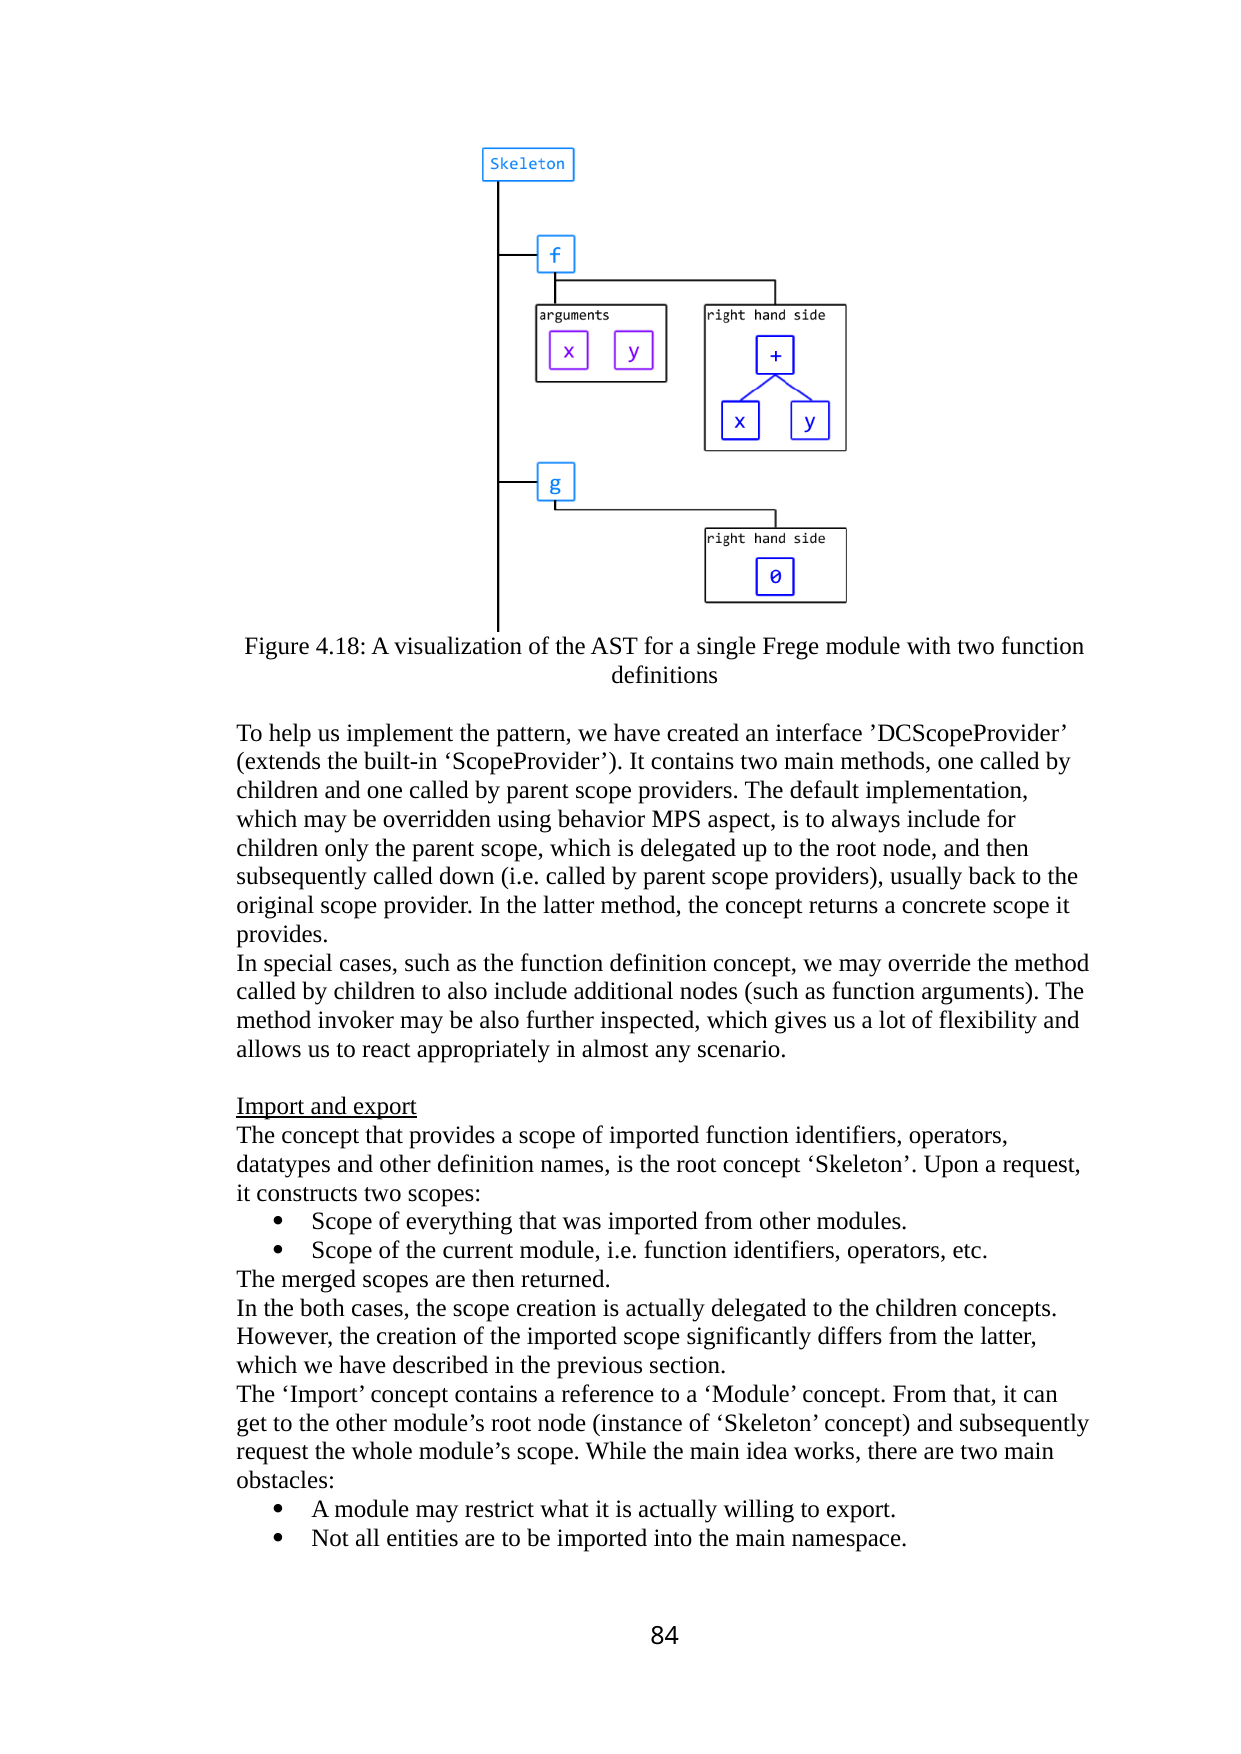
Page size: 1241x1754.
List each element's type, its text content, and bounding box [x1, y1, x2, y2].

list Not all entities are to be imported into the main namespace. [274, 1523, 1092, 1551]
text The ‘Import’ concept contains a reference to a ‘Module’ concept. From that, it can get to the other module’s root node (instance of ‘Skeleton’ concept) and subsequently request the whole module’s scope. While the main idea works, there are two main obstacles: [236, 1379, 1092, 1494]
text The merged scopes are then returned. [236, 1264, 1092, 1293]
list Scope of the current module, i.e. function identifiers, operators, etc. [274, 1235, 1092, 1264]
text To help us implement the pattern, we have created an interface ’DCScopeProvider’ (extends the built-in ‘ScopeProvider’). It contains two main methods, one called by children and one called by parent scope providers. The default implementation, which may be overridden using behavior MPS aspect, is to always include for children only the parent scope, which is delegated up to the root node, and then subsequently called down (i.e. called by parent scope providers), usually back to the original scope provider. In the latter method, the concept returns a concrete scope it provides. [236, 718, 1092, 948]
text In the both cases, the scope creation is actually delegated to the children concepts. However, the creation of the imported scope significantly differs from the latter, which we have described in the previous section. [236, 1293, 1092, 1379]
text The concept that provides a scope of imported function identifiers, operators, datatypes and other definition names, is the root concept ‘Skeleton’. Upon a request, it constructs two scopes: [236, 1120, 1092, 1206]
text Figure 4.18: A visualization of the AST for a single Frege module with two function definitions [236, 631, 1092, 689]
text Import and export [236, 1091, 1092, 1120]
picture [482, 147, 847, 632]
text In special cases, such as the function definition concept, we may override the method called by children to also include additional nodes (such as function arguments). The method invoker may be also further inspected, which gives us a lot of flexibility and allows us to react appropriately in almost any scenario. [236, 948, 1092, 1063]
list Scope of everything that was imported from other modules. [274, 1206, 1092, 1235]
list A module may restrict what it is actually willing to export. [274, 1494, 1092, 1523]
